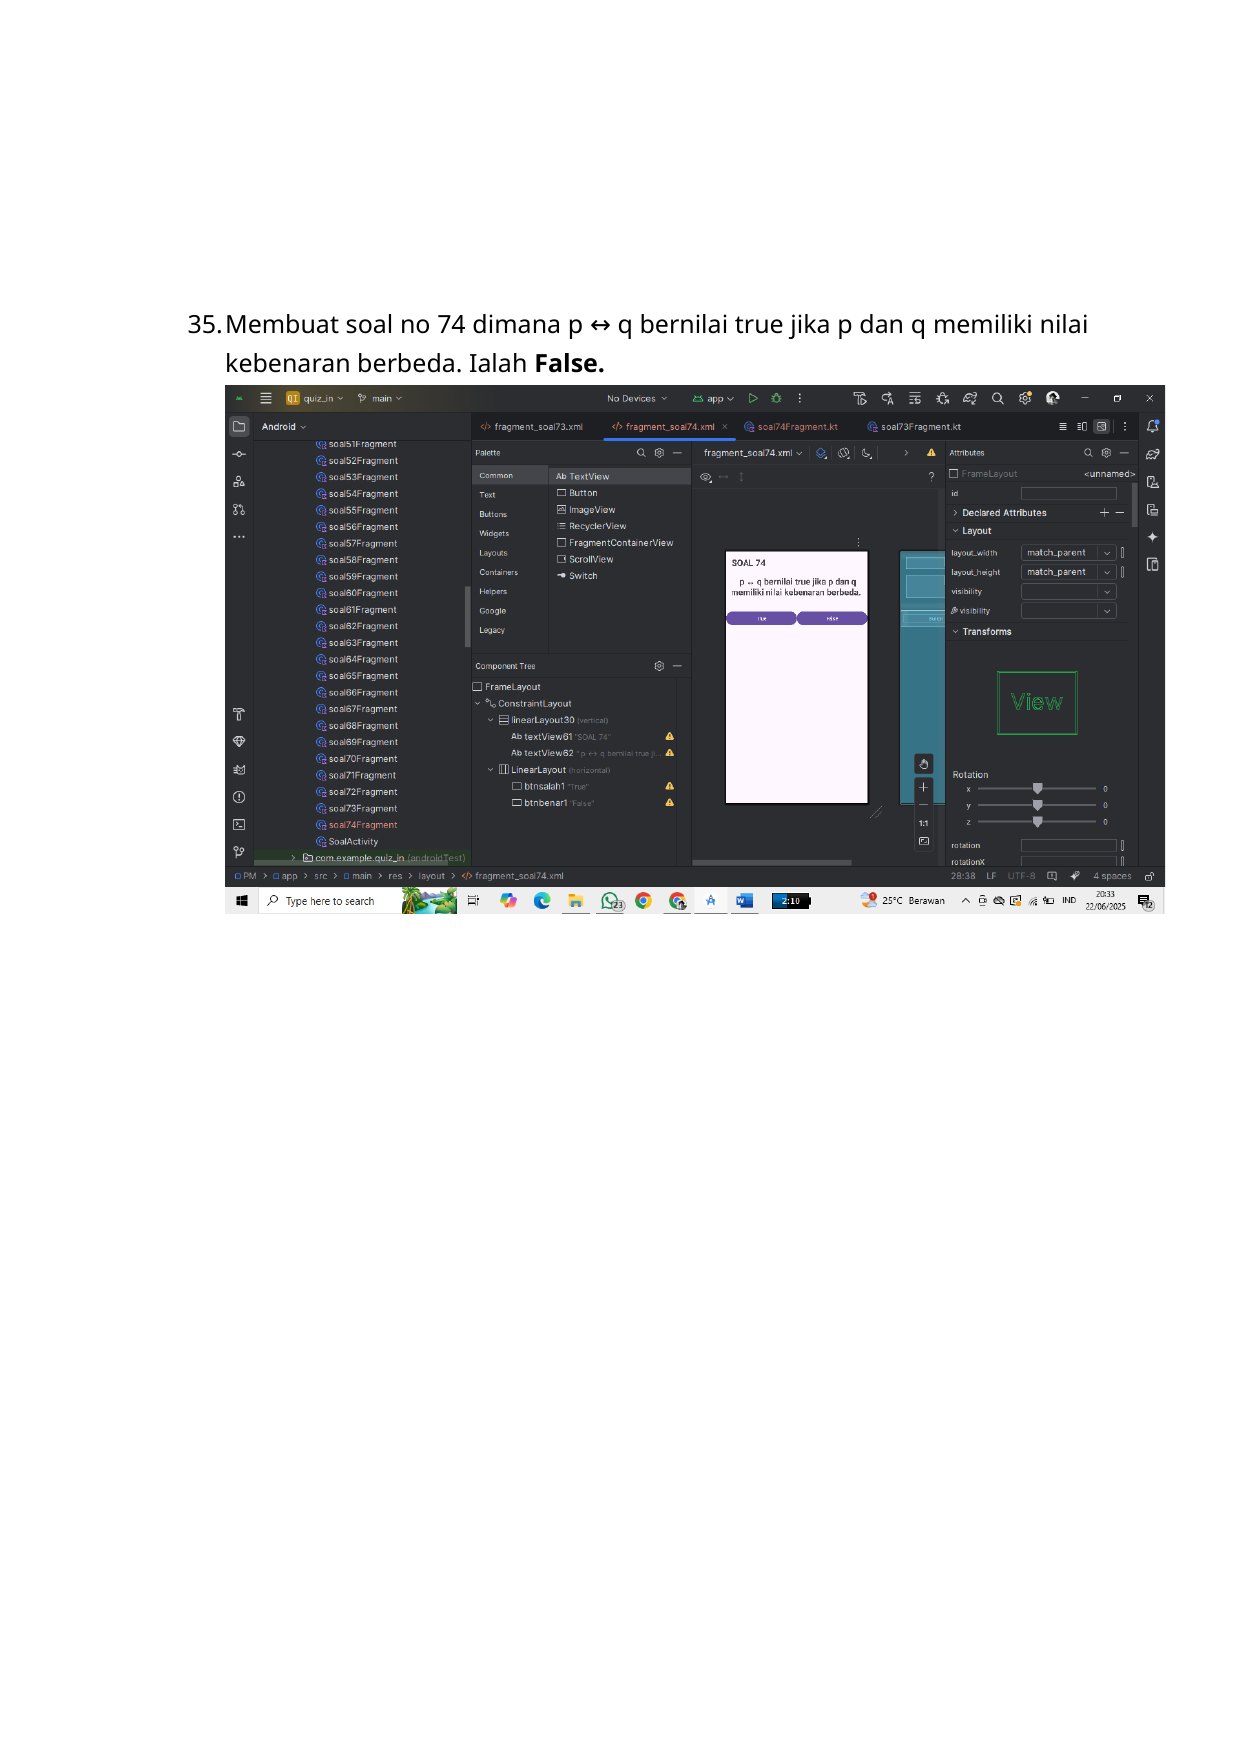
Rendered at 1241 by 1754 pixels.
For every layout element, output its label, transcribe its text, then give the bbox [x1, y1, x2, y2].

list Membuat soal no 74 dimana p ↔ q bernilai true jika p dan q memiliki nilai kebenaran berbeda. Ialah False. [187, 307, 1090, 380]
picture [225, 385, 1166, 914]
